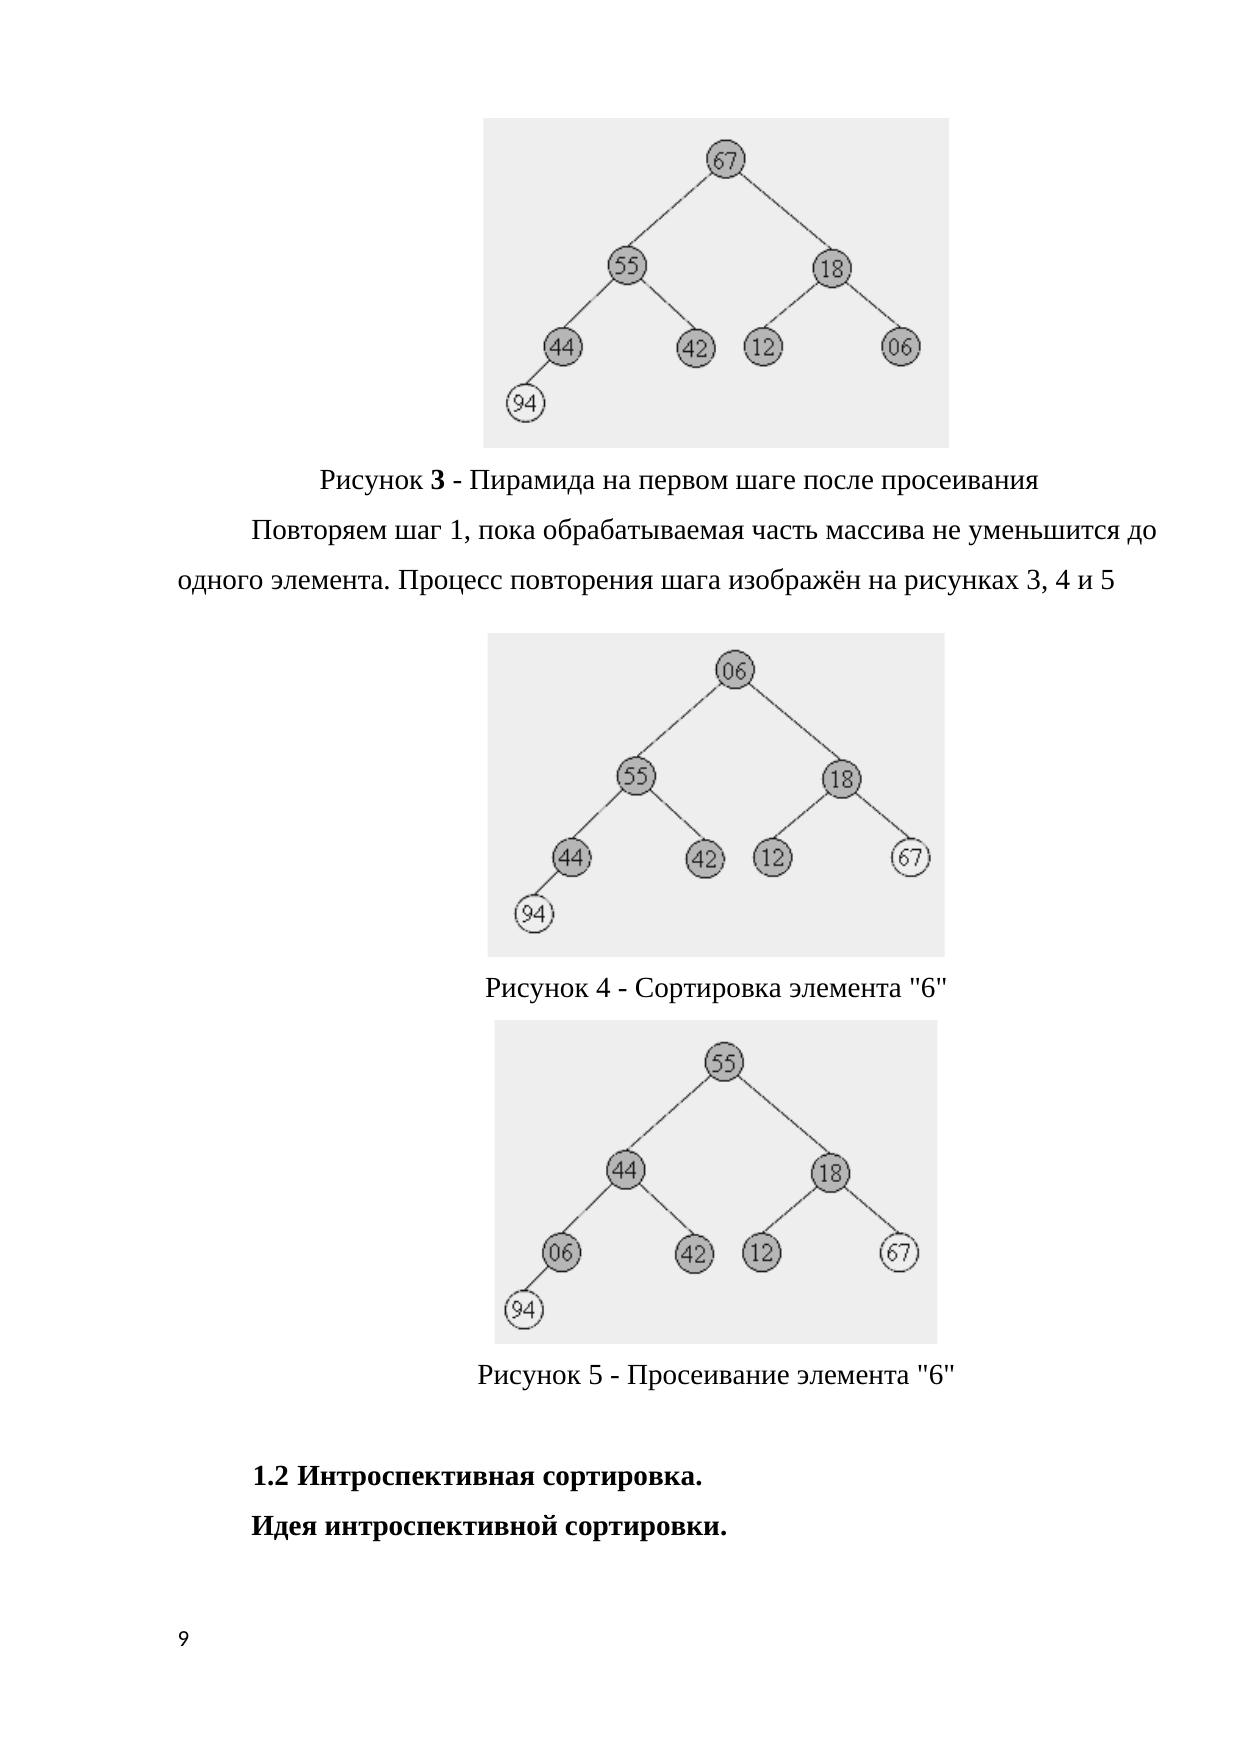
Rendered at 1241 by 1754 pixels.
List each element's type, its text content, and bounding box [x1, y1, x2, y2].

text Рисунок 3 - Пирамида на первом шаге после просеивания [177, 462, 1181, 495]
list Интроспективная сортировка. [252, 1458, 1181, 1491]
picture [483, 118, 949, 448]
picture [487, 633, 945, 957]
text Повторяем шаг 1, пока обрабатываемая часть массива не уменьшится до одного элемента. Процесс повторения шага изображён на рисунках 3, 4 и 5 [177, 512, 1181, 596]
text Рисунок 4 - Сортировка элемента "6" [177, 970, 1181, 1004]
text Рисунок 5 - Просеивание элемента "6" [177, 1357, 1181, 1391]
text Идея интроспективной сортировки. [177, 1508, 1181, 1542]
picture [494, 1020, 938, 1344]
